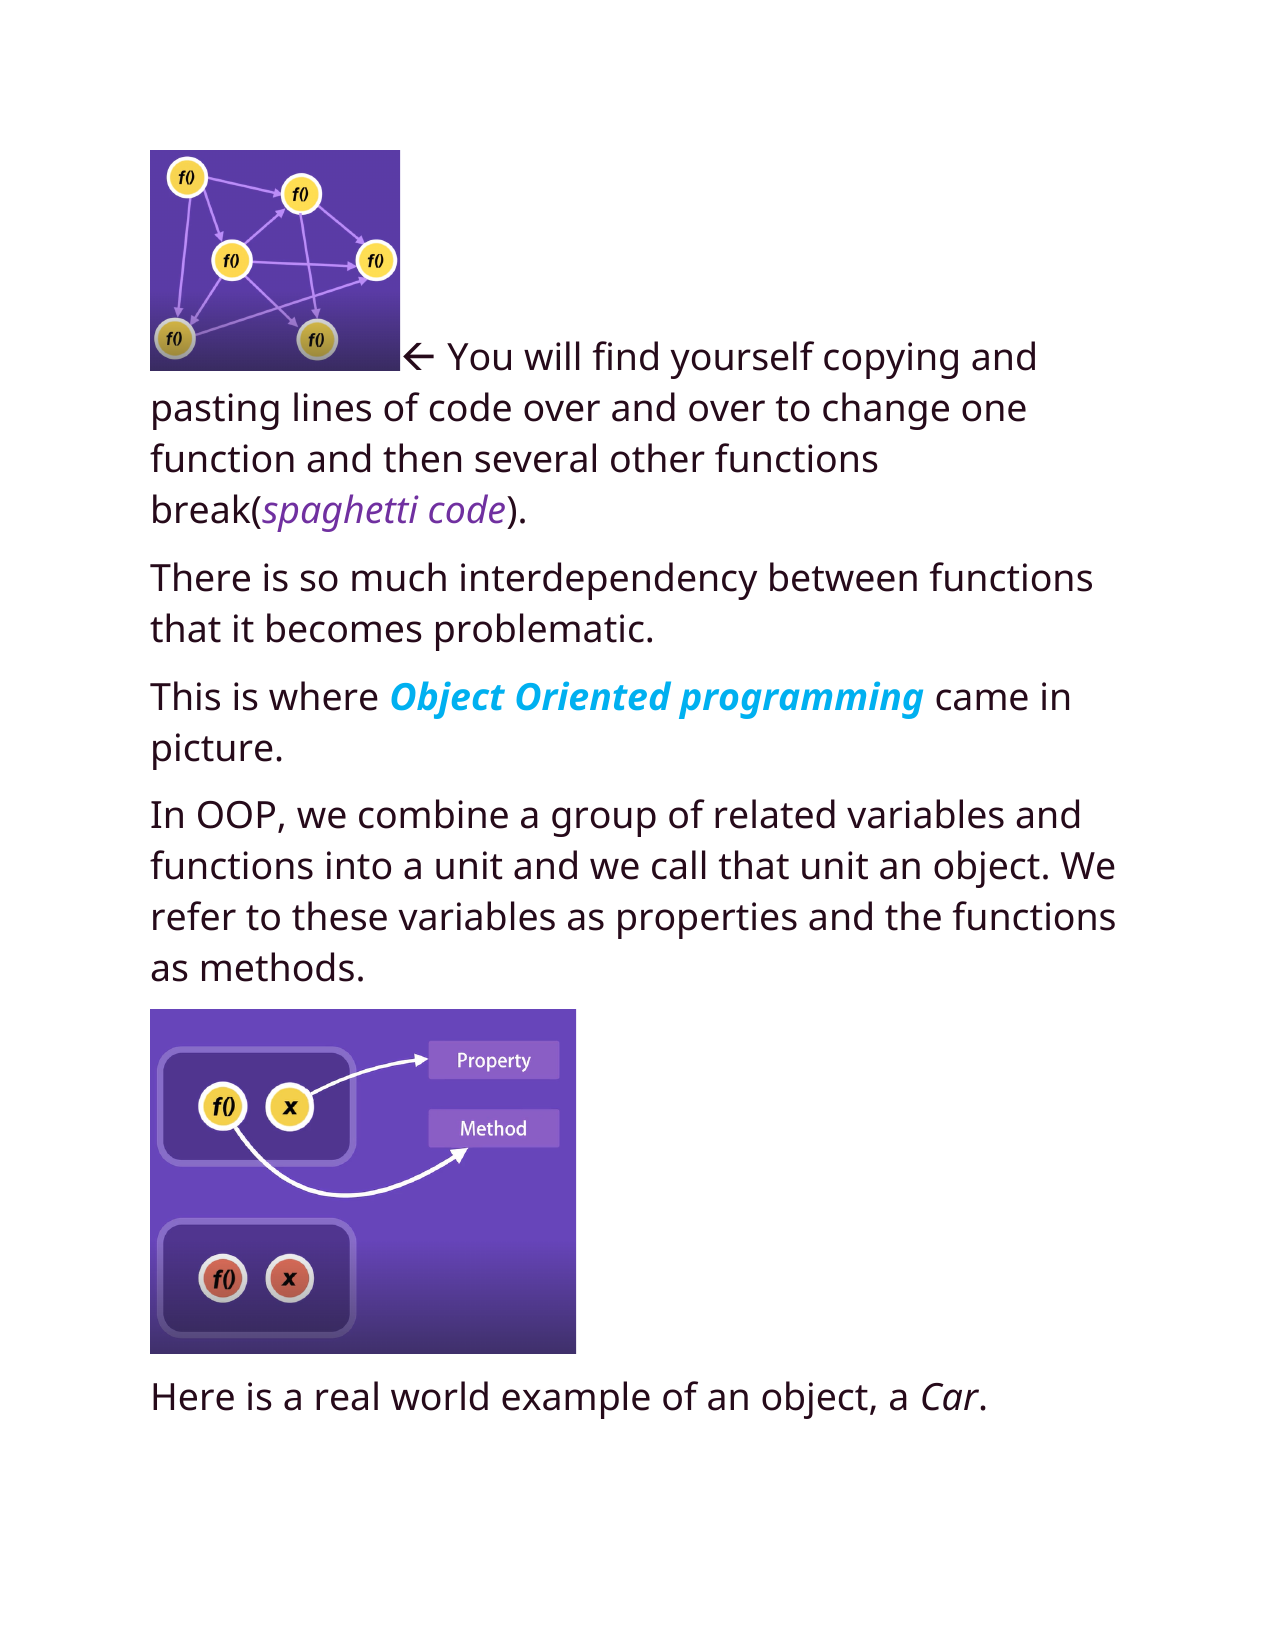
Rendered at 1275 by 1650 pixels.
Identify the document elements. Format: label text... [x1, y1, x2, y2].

text In OOP, we combine a group of related variables and functions into a unit and we call that unit an object. We refer to these variables as properties and the functions as methods. [150, 788, 1125, 993]
picture [150, 1009, 577, 1354]
picture [150, 150, 400, 371]
text You will find yourself copying and pasting lines of code over and over to change one function and then several other functions break(spaghetti code). [150, 150, 1125, 534]
text Here is a real world example of an object, a Car. [150, 1371, 1125, 1422]
text This is where Object Oriented programming came in picture. [150, 670, 1125, 772]
text There is so much interdependency between functions that it becomes problematic. [150, 551, 1125, 653]
